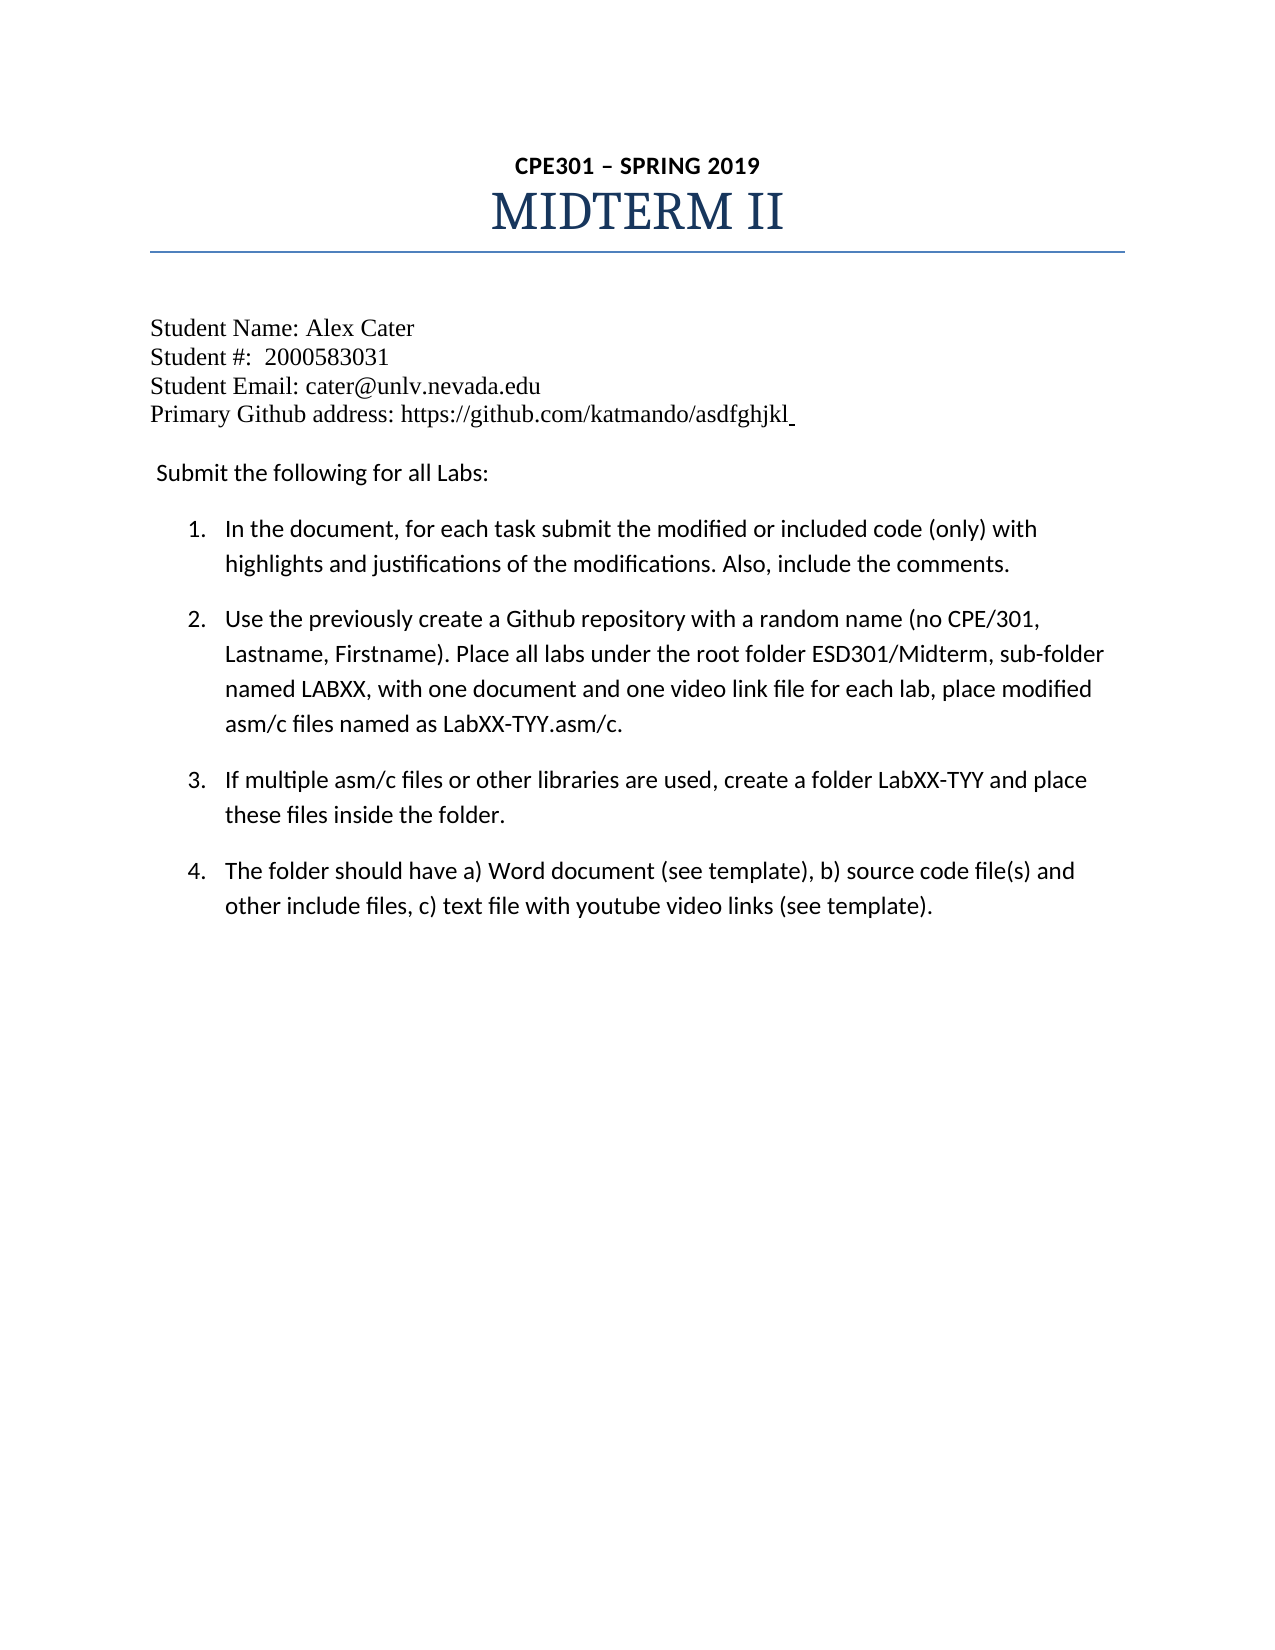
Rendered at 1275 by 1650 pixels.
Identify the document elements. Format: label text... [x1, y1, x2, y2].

text Submit the following for all Labs: [150, 457, 1125, 487]
title MIDTERM II [150, 181, 1125, 251]
text Primary Github address: https://github.com/katmando/asdfghjkl [150, 399, 1125, 428]
text CPE301 – SPRING 2019 [150, 150, 1125, 181]
list Use the previously create a Github repository with a random name (no CPE/301, Lastname, Firstname). Place all labs under the root folder ESD301/Midterm, sub-folder named LABXX, with one document and one video link file for each lab, place modified asm/c files named as LabXX-TYY.asm/c. [187, 604, 1125, 739]
text Student Name: Alex Cater [150, 313, 1125, 342]
list The folder should have a) Word document (see template), b) source code file(s) and other include files, c) text file with youtube video links (see template). [187, 855, 1125, 921]
text Student #: 2000583031 [150, 342, 1125, 371]
list If multiple asm/c files or other libraries are used, create a folder LabXX-TYY and place these files inside the folder. [187, 764, 1125, 830]
text Student Email: cater@unlv.nevada.edu [150, 371, 1125, 399]
list In the document, for each task submit the modified or included code (only) with highlights and justifications of the modifications. Also, include the comments. [187, 513, 1125, 578]
